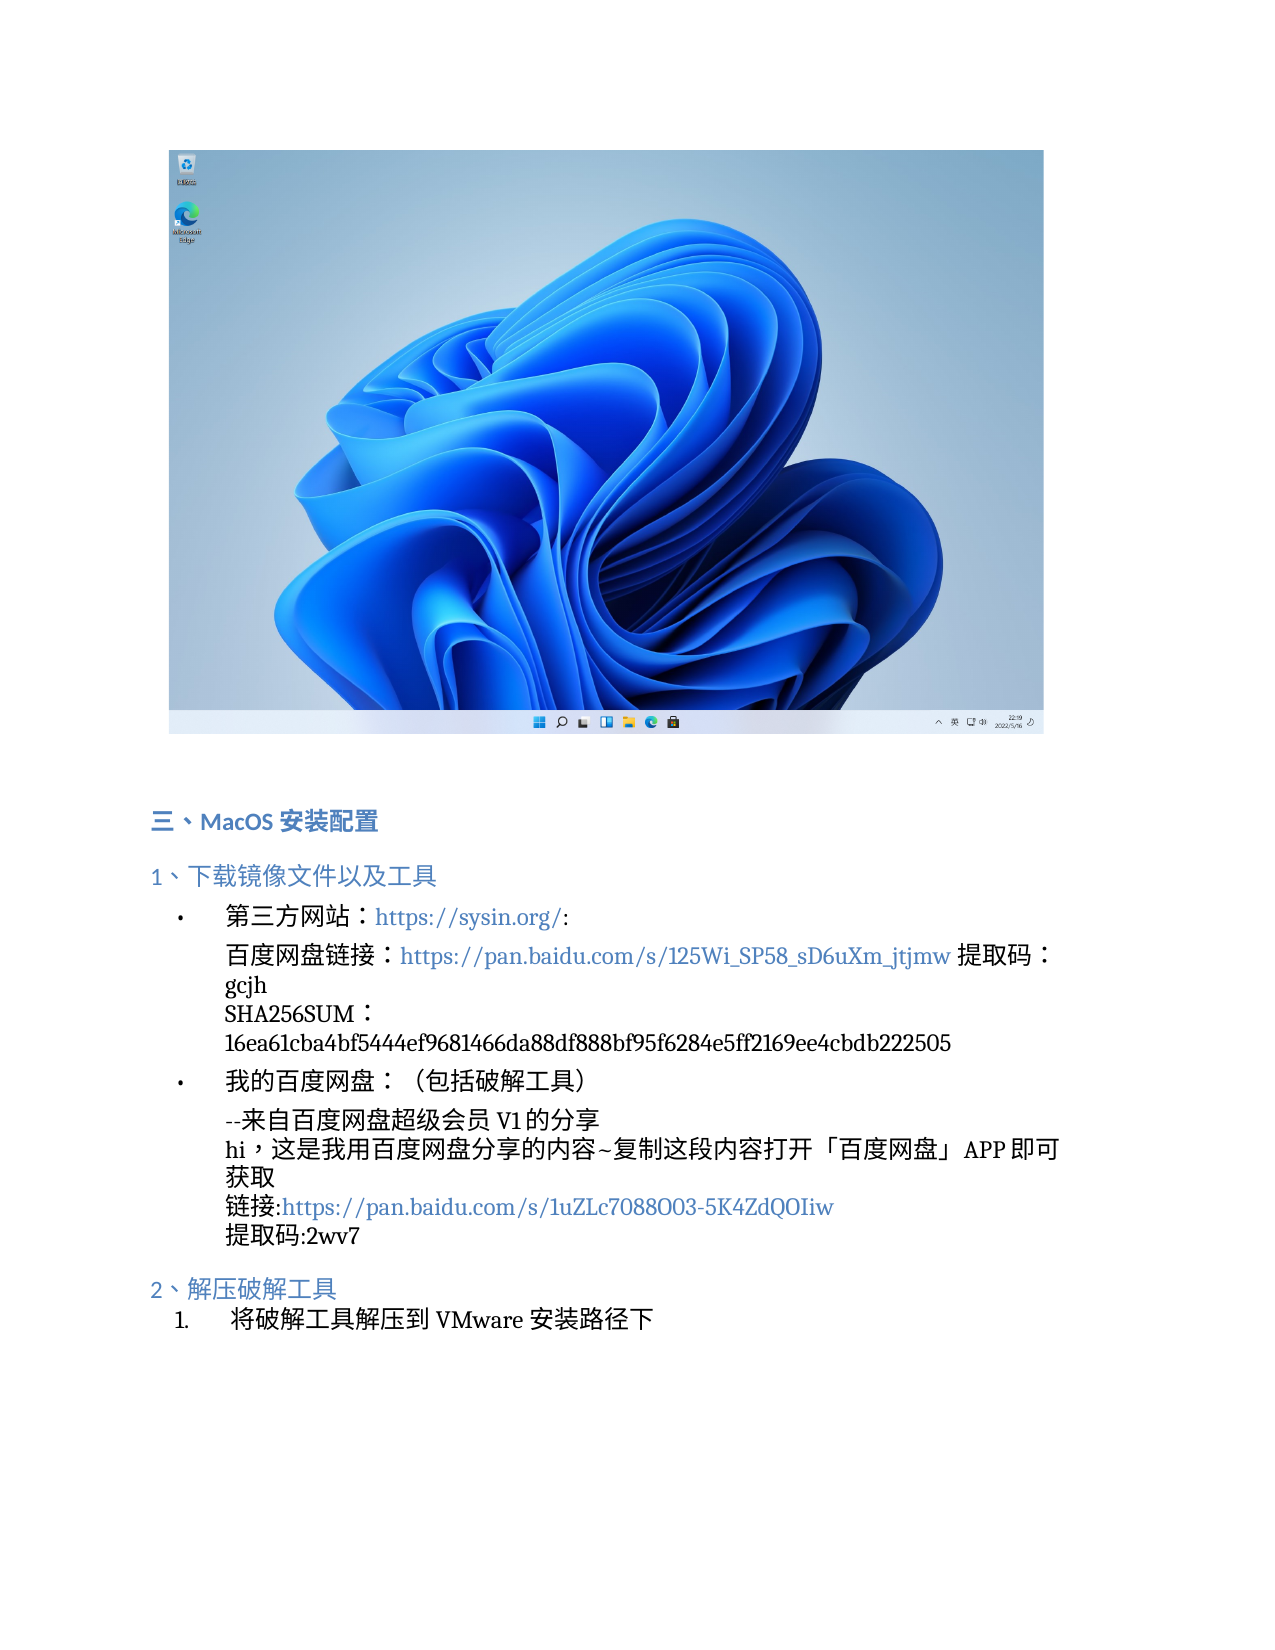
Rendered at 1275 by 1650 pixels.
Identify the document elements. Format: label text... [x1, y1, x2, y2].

list 百度网盘链接：https://pan.baidu.com/s/125Wi_SP58_sD6uXm_jtjmw 提取码：gcjh SHA256SUM：16ea61cba4bf5444ef9681466da88df888bf95f6284e5ff2169ee4cbdb222505 [175, 942, 1075, 1057]
list 将破解工具解压到VMware 安装路径下 [175, 1306, 1125, 1334]
subtitle 2、解压破解工具 [150, 1271, 1125, 1306]
picture [168, 150, 1044, 734]
subtitle 三、MacOS 安装配置 [150, 804, 1125, 838]
list 第三方网站：https://sysin.org/: [175, 903, 1075, 932]
subtitle 1、下载镜像文件以及工具 [150, 859, 1125, 893]
list 我的百度网盘：（包括破解工具） [175, 1068, 1075, 1096]
list --来自百度网盘超级会员V1的分享 hi，这是我用百度网盘分享的内容~复制这段内容打开「百度网盘」APP即可获取 链接:https://pan.baidu.com/s/1uZLc7088O03-5K4ZdQOIiw 提取码:2wv7 [175, 1107, 1075, 1251]
